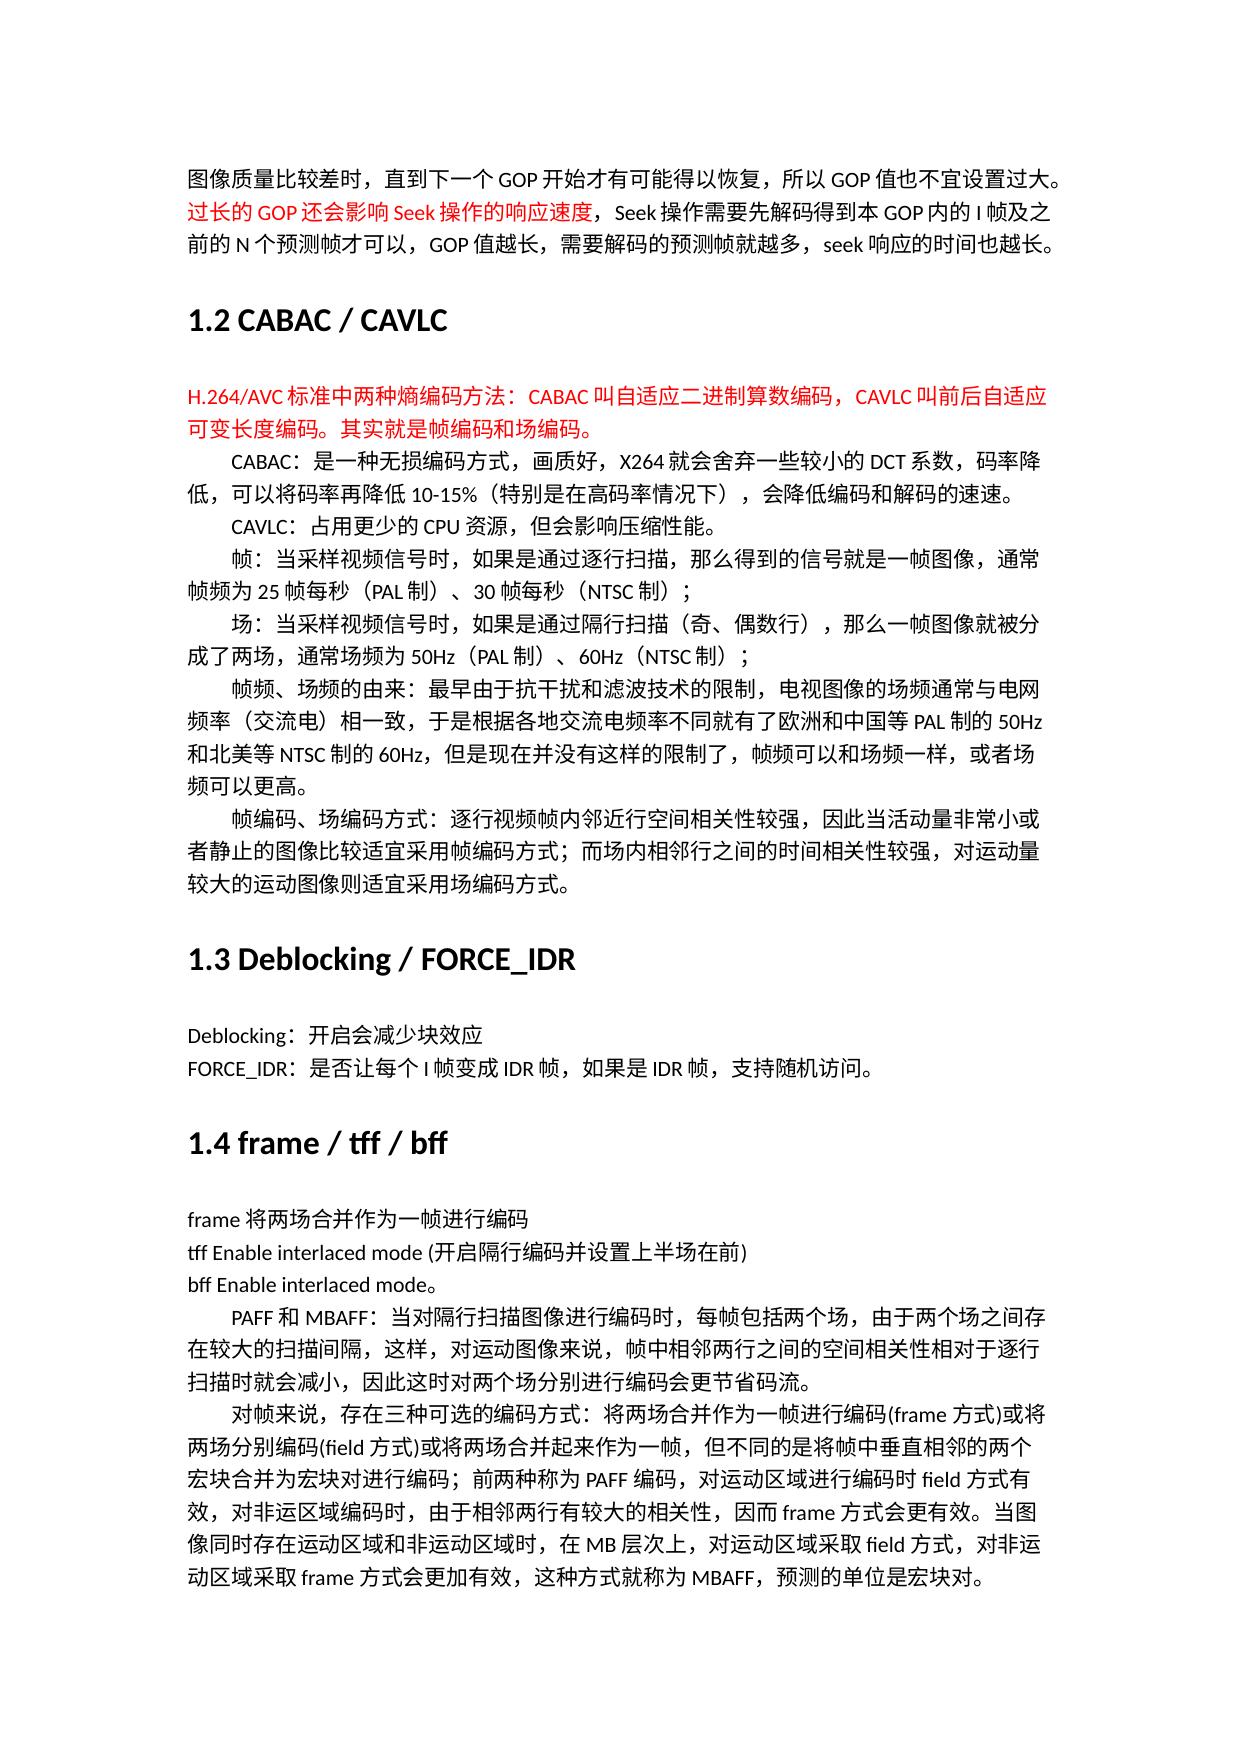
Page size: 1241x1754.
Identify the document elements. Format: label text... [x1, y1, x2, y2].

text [187, 162, 1053, 259]
text 帧：当采样视频信号时，如果是通过逐行扫描，那么得到的信号就是一帧图像，通常帧频为25帧每秒（PAL制）、30帧每秒（NTSC制）； [187, 541, 1053, 606]
text 对帧来说，存在三种可选的编码方式：将两场合并作为一帧进行编码(frame 方式)或将两场分别编码(field 方式)或将两场合并起来作为一帧，但不同的是将帧中垂直相邻的两个宏块合并为宏块对进行编码；前两种称为PAFF 编码，对运动区域进行编码时field 方式有效，对非运区域编码时，由于相邻两行有较大的相关性，因而frame 方式会更有效。当图像同时存在运动区域和非运动区域时，在MB 层次上，对运动区域采取field 方式，对非运动区域采取frame 方式会更加有效，这种方式就称为MBAFF，预测的单位是宏块对。 [187, 1397, 1053, 1592]
text tff Enable interlaced mode (开启隔行编码并设置上半场在前) [187, 1234, 1053, 1267]
subtitle 1.4 frame / tff / bff [187, 1110, 1053, 1175]
text FORCE_IDR：是否让每个I帧变成IDR帧，如果是IDR帧，支持随机访问。 [187, 1050, 1053, 1083]
text frame 将两场合并作为一帧进行编码 [187, 1202, 1053, 1234]
text 帧编码、场编码方式：逐行视频帧内邻近行空间相关性较强，因此当活动量非常小或者静止的图像比较适宜采用帧编码方式；而场内相邻行之间的时间相关性较强，对运动量较大的运动图像则适宜采用场编码方式。 [187, 801, 1053, 899]
text CABAC：是一种无损编码方式，画质好，X264就会舍弃一些较小的DCT系数，码率降低，可以将码率再降低10-15%（特别是在高码率情况下），会降低编码和解码的速速。 [187, 444, 1053, 509]
subtitle 1.3 Deblocking / FORCE_IDR [187, 926, 1053, 991]
text PAFF 和MBAFF：当对隔行扫描图像进行编码时，每帧包括两个场，由于两个场之间存在较大的扫描间隔，这样，对运动图像来说，帧中相邻两行之间的空间相关性相对于逐行扫描时就会减小，因此这时对两个场分别进行编码会更节省码流。 [187, 1299, 1053, 1397]
text Deblocking：开启会减少块效应 [187, 1018, 1053, 1050]
text 场：当采样视频信号时，如果是通过隔行扫描（奇、偶数行），那么一帧图像就被分成了两场，通常场频为50Hz（PAL制）、60Hz（NTSC制）； [187, 606, 1053, 671]
text H.264/AVC标准中两种熵编码方法：CABAC叫自适应二进制算数编码，CAVLC叫前后自适应可变长度编码。其实就是帧编码和场编码。 [187, 379, 1053, 444]
text CAVLC：占用更少的CPU资源，但会影响压缩性能。 [187, 509, 1053, 541]
subtitle 1.2 CABAC / CAVLC [187, 287, 1053, 352]
text bff Enable interlaced mode。 [187, 1267, 1053, 1299]
text 帧频、场频的由来：最早由于抗干扰和滤波技术的限制，电视图像的场频通常与电网频率（交流电）相一致，于是根据各地交流电频率不同就有了欧洲和中国等PAL制的50Hz和北美等NTSC制的60Hz，但是现在并没有这样的限制了，帧频可以和场频一样，或者场频可以更高。 [187, 671, 1053, 801]
